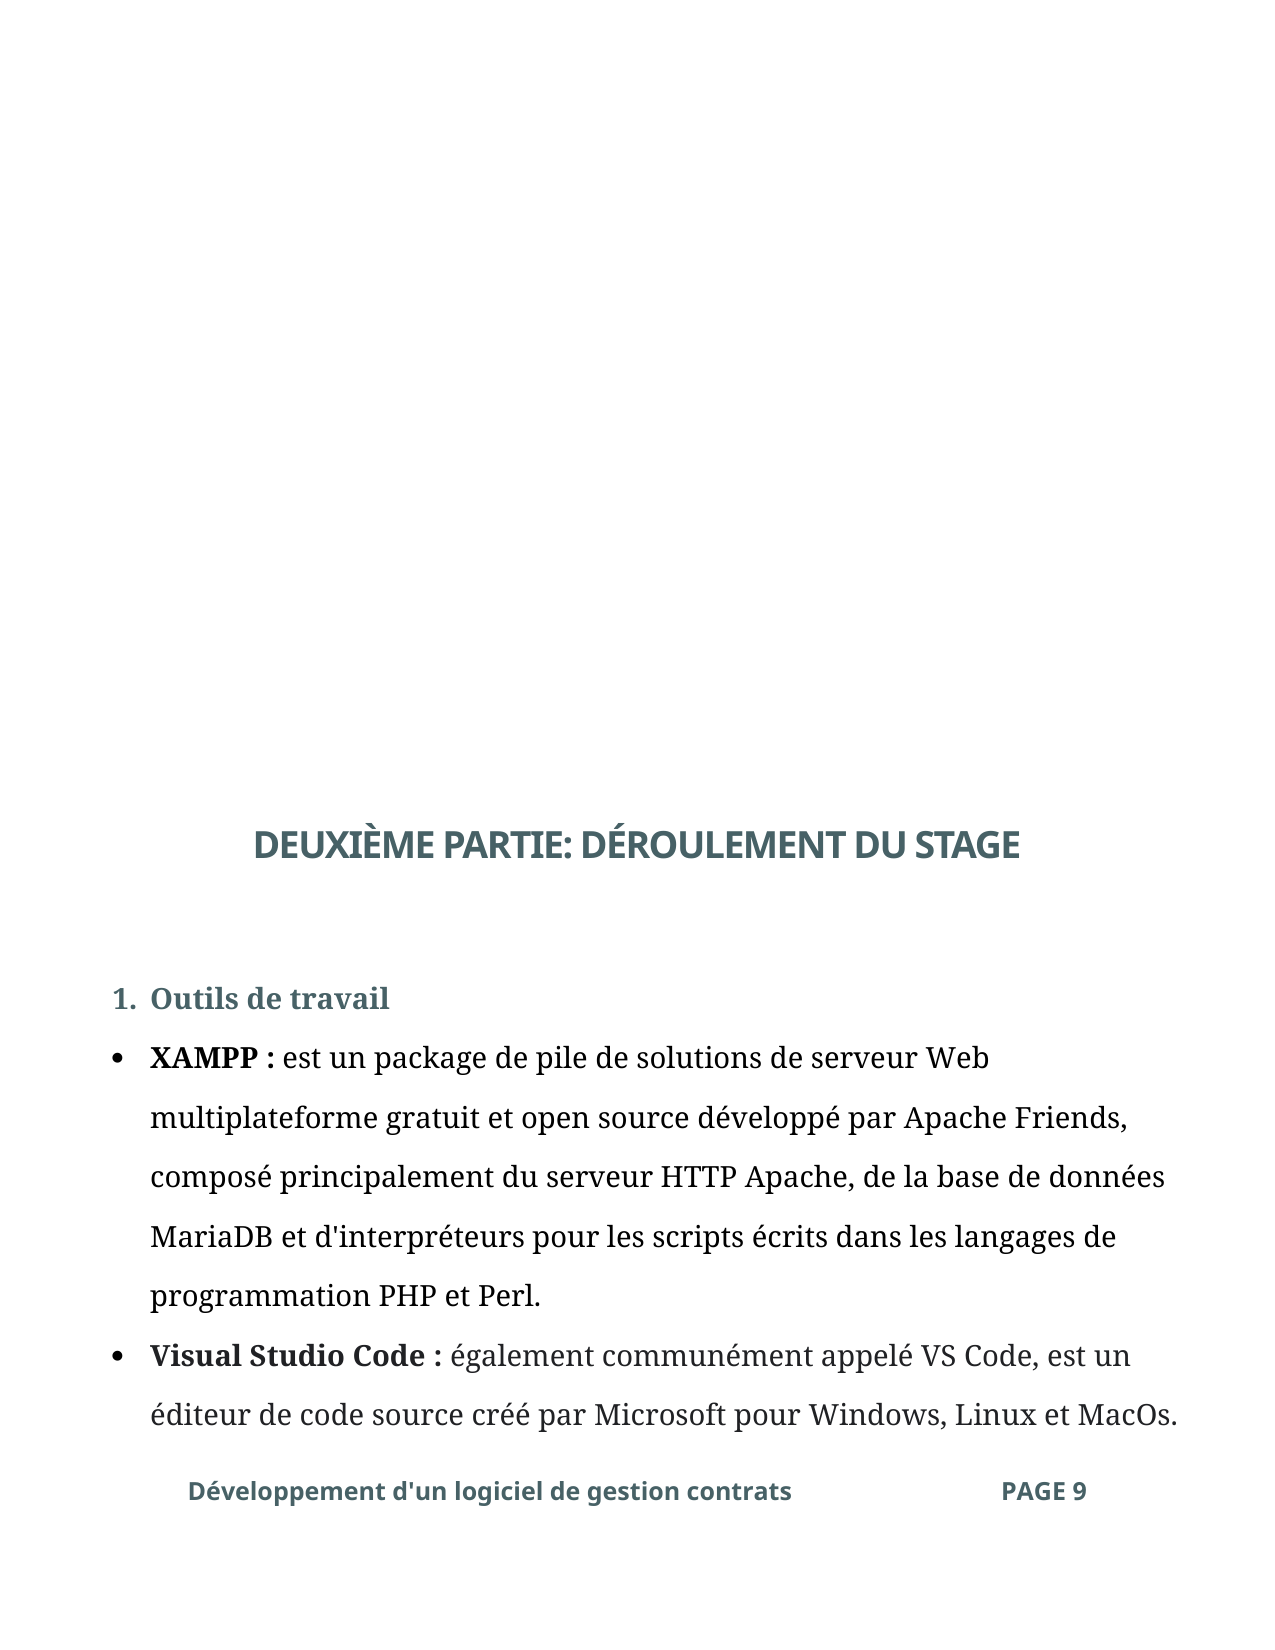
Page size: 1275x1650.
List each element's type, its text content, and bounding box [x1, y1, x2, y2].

text Deuxième PARTIE: Déroulement du stage [75, 824, 1200, 868]
list XAMPP : est un package de pile de solutions de serveur Web multiplateforme gratuit et open source développé par Apache Friends, composé principalement du serveur HTTP Apache, de la base de données MariaDB et d'interpréteurs pour les scripts écrits dans les langages de programmation PHP et Perl. [112, 1038, 1200, 1315]
list Outils de travail [112, 978, 1200, 1018]
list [112, 1335, 1200, 1434]
